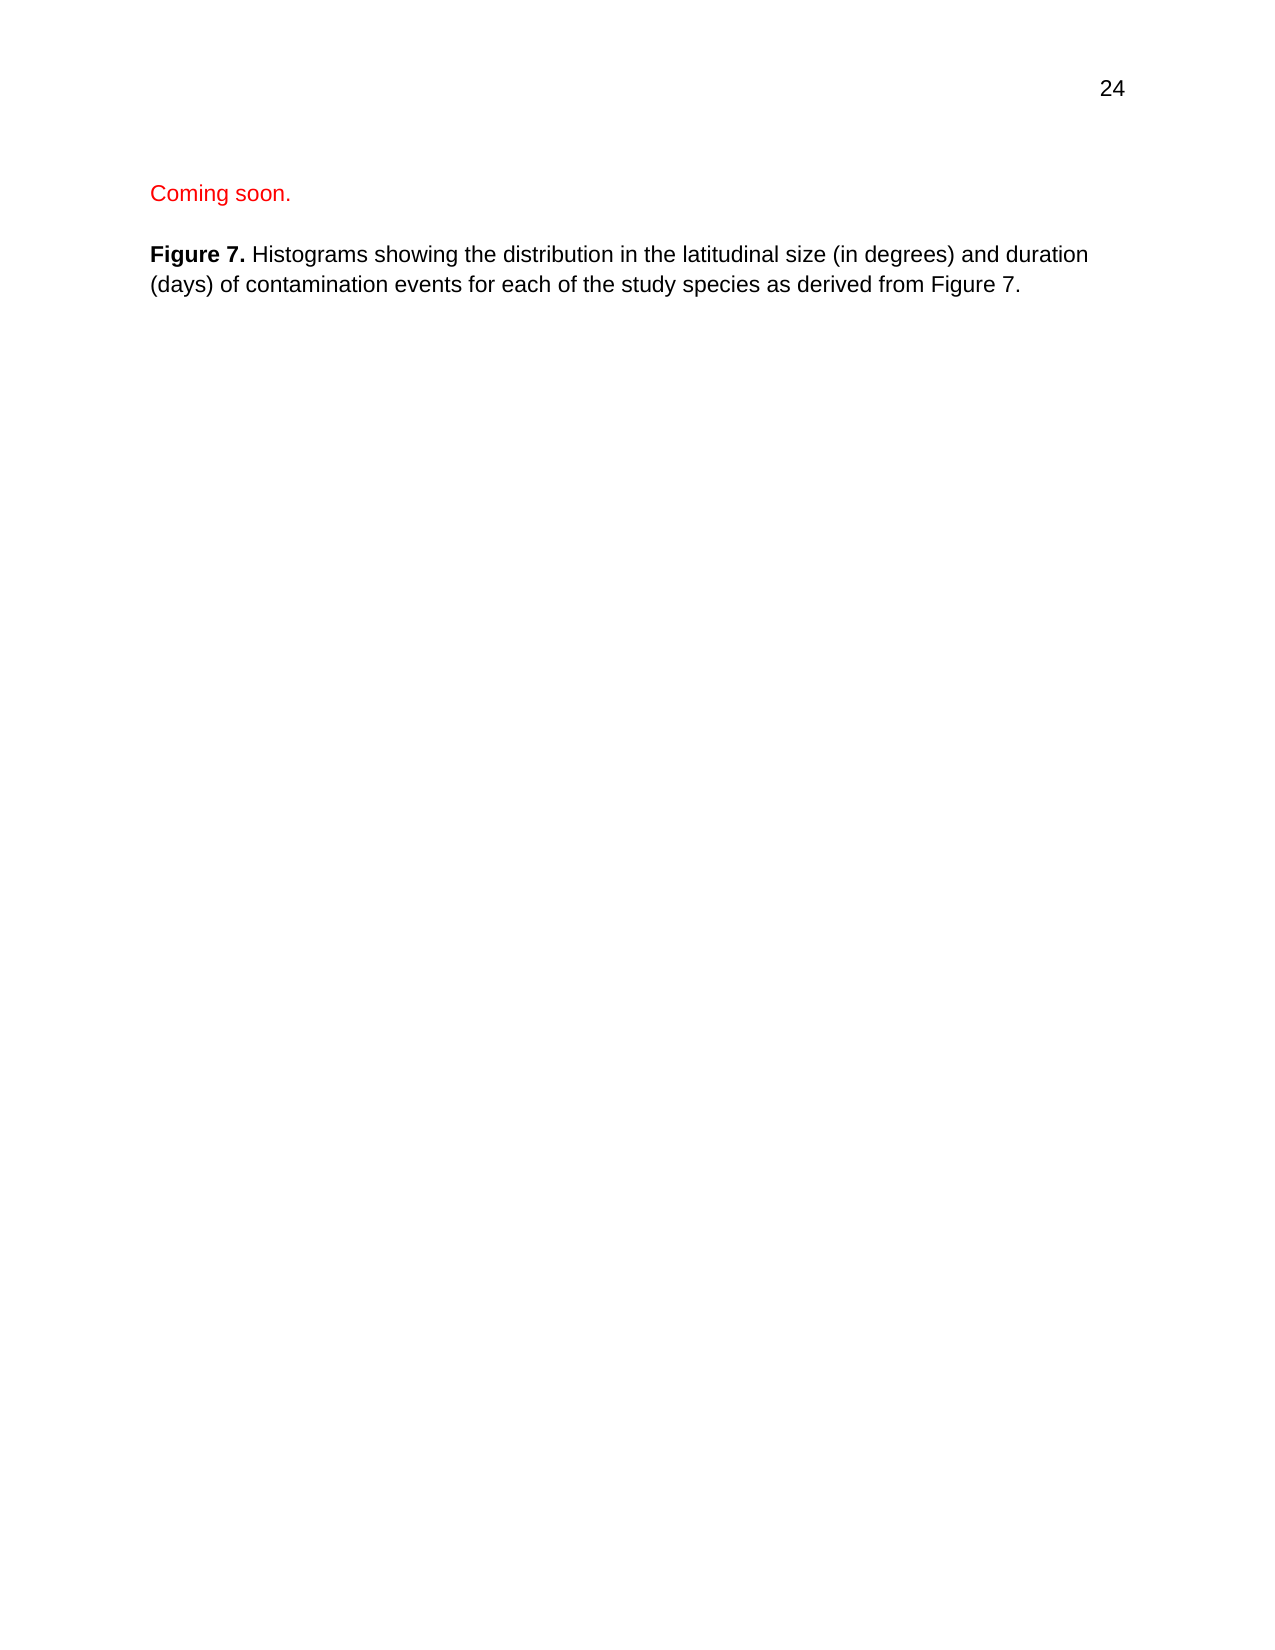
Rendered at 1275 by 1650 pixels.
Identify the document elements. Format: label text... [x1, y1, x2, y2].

text Figure 7. Histograms showing the distribution in the latitudinal size (in degrees) and duration (days) of contamination events for each of the study species as derived from Figure 7. [150, 241, 1125, 297]
text Coming soon. [150, 180, 1125, 207]
